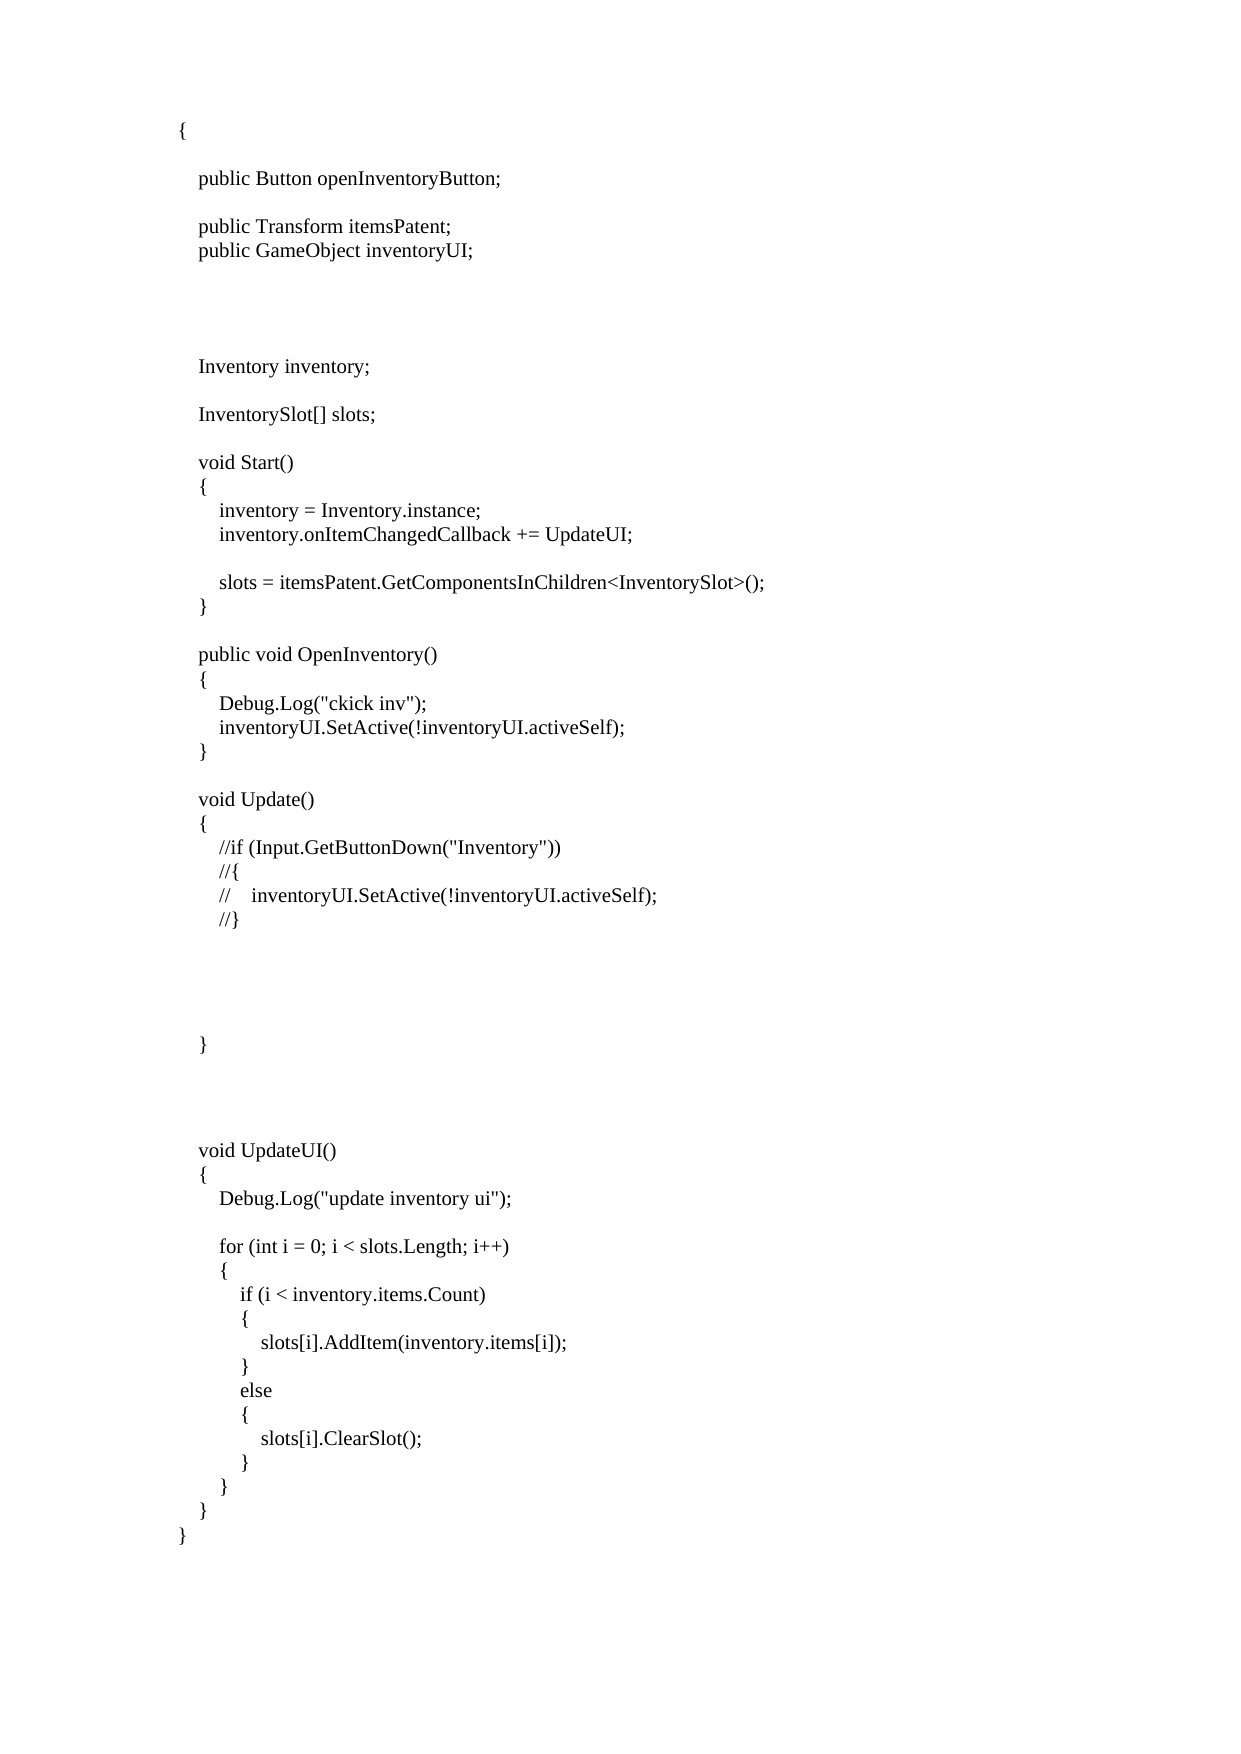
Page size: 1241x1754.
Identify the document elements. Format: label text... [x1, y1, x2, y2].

text void UpdateUI() [177, 1137, 1181, 1162]
text { [177, 118, 1181, 142]
text } [177, 1498, 1181, 1522]
text { [177, 1402, 1181, 1426]
text InventorySlot[] slots; [177, 402, 1181, 426]
text } [177, 594, 1181, 618]
text if (i < inventory.items.Count) [177, 1282, 1181, 1306]
text slots = itemsPatent.GetComponentsInChildren<InventorySlot>(); [177, 570, 1181, 594]
text { [177, 1306, 1181, 1330]
text Debug.Log("ckick inv"); [177, 691, 1181, 714]
text void Update() [177, 787, 1181, 811]
text } [177, 1522, 1181, 1547]
text public void OpenInventory() [177, 642, 1181, 666]
text Debug.Log("update inventory ui"); [177, 1186, 1181, 1210]
text { [177, 666, 1181, 691]
text //} [177, 907, 1181, 931]
text // inventoryUI.SetActive(!inventoryUI.activeSelf); [177, 883, 1181, 907]
text public Transform itemsPatent; [177, 214, 1181, 238]
text } [177, 1450, 1181, 1474]
text for (int i = 0; i < slots.Length; i++) [177, 1234, 1181, 1258]
text { [177, 1162, 1181, 1186]
text } [177, 1474, 1181, 1498]
text public Button openInventoryButton; [177, 166, 1181, 190]
text slots[i].AddItem(inventory.items[i]); [177, 1330, 1181, 1354]
text public GameObject inventoryUI; [177, 238, 1181, 262]
text Inventory inventory; [177, 354, 1181, 378]
text { [177, 811, 1181, 835]
text { [177, 474, 1181, 498]
text } [177, 1032, 1181, 1056]
text inventory = Inventory.instance; [177, 498, 1181, 522]
text } [177, 739, 1181, 763]
text inventoryUI.SetActive(!inventoryUI.activeSelf); [177, 714, 1181, 739]
text //{ [177, 859, 1181, 883]
text //if (Input.GetButtonDown("Inventory")) [177, 835, 1181, 859]
text inventory.onItemChangedCallback += UpdateUI; [177, 522, 1181, 546]
text } [177, 1354, 1181, 1378]
text else [177, 1378, 1181, 1402]
text slots[i].ClearSlot(); [177, 1426, 1181, 1450]
text void Start() [177, 450, 1181, 474]
text { [177, 1258, 1181, 1282]
